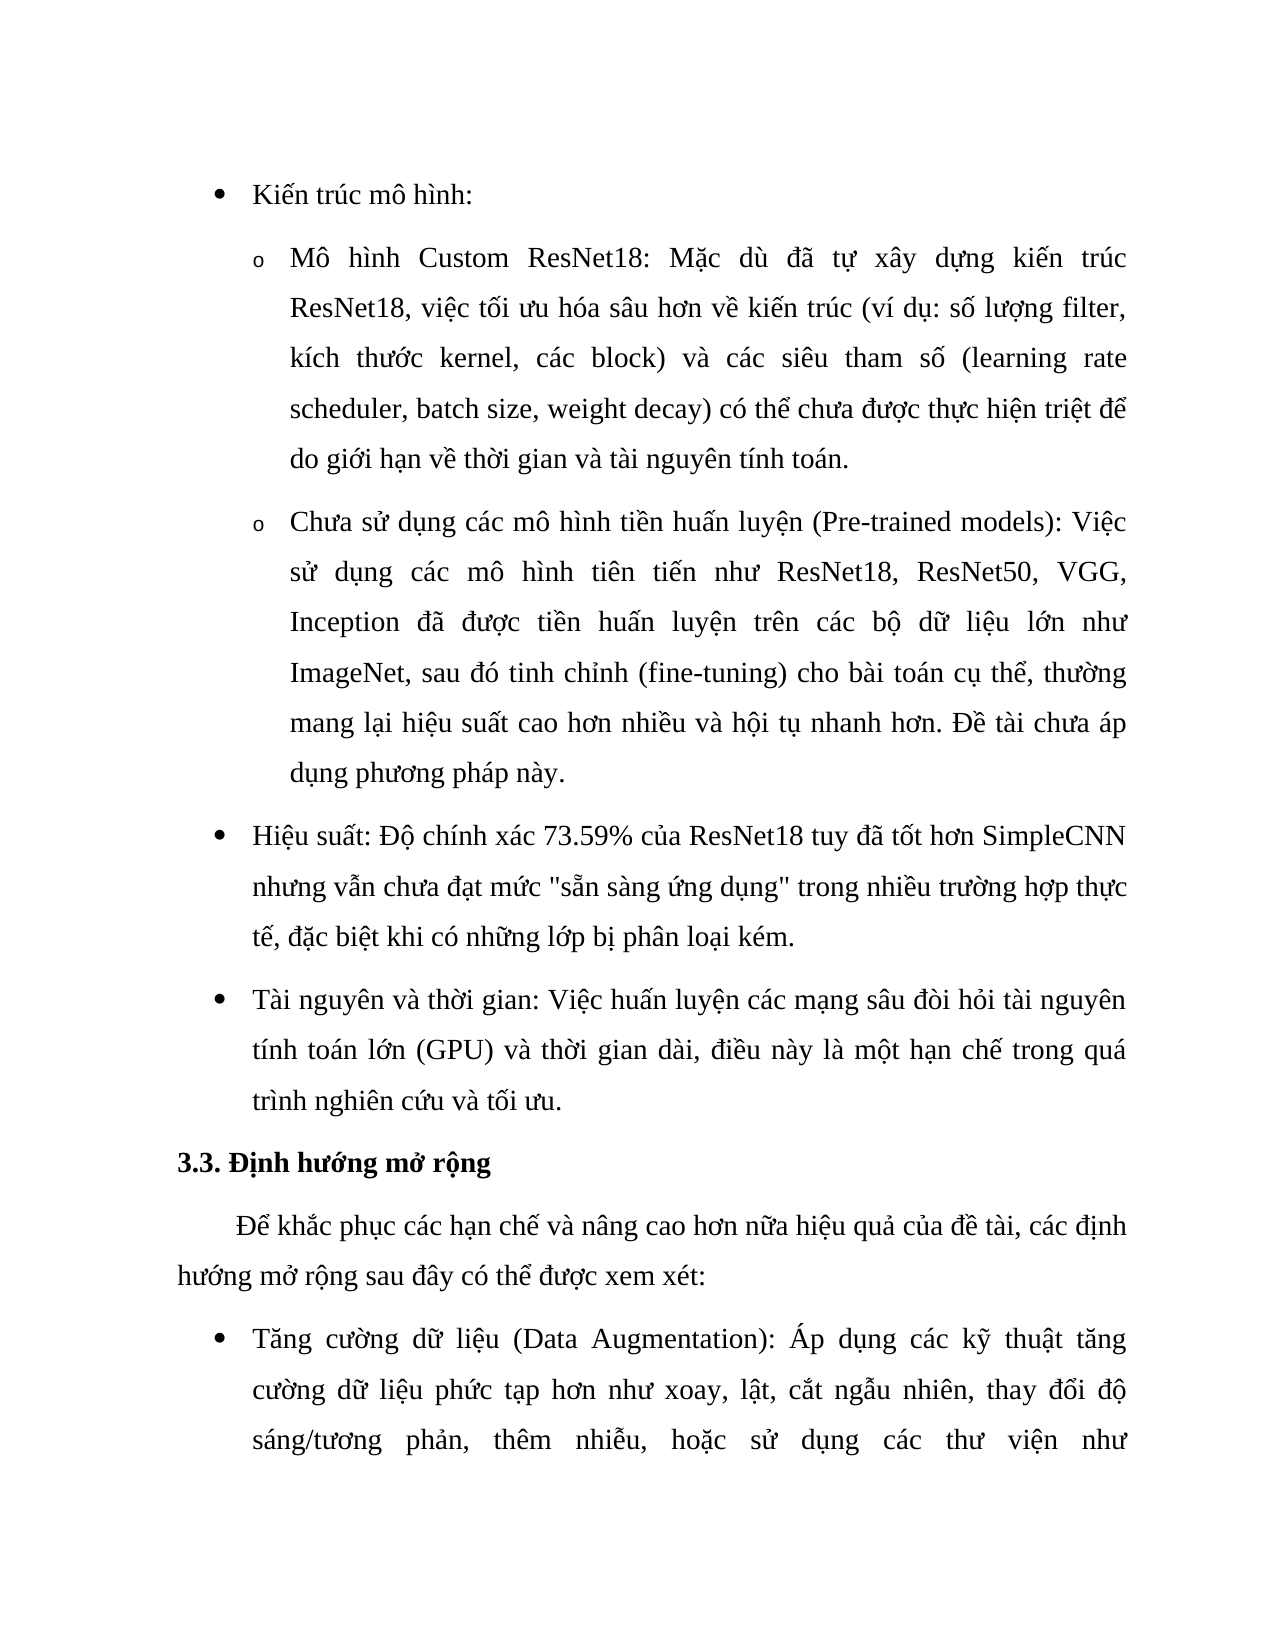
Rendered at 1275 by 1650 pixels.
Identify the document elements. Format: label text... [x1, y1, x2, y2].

list Mô hình Custom ResNet18: Mặc dù đã tự xây dựng kiến trúc ResNet18, việc tối ưu hóa sâu hơn về kiến trúc (ví dụ: số lượng filter, kích thước kernel, các block) và các siêu tham số (learning rate scheduler, batch size, weight decay) có thể chưa được thực hiện triệt để do giới hạn về thời gian và tài nguyên tính toán. [252, 240, 1128, 475]
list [214, 1321, 1128, 1456]
list Kiến trúc mô hình: [214, 177, 1128, 211]
text 3.3. Định hướng mở rộng [177, 1145, 1128, 1179]
list Chưa sử dụng các mô hình tiền huấn luyện (Pre-trained models): Việc sử dụng các mô hình tiên tiến như ResNet18, ResNet50, VGG, Inception đã được tiền huấn luyện trên các bộ dữ liệu lớn như ImageNet, sau đó tinh chỉnh (fine-tuning) cho bài toán cụ thể, thường mang lại hiệu suất cao hơn nhiều và hội tụ nhanh hơn. Đề tài chưa áp dụng phương pháp này. [252, 504, 1128, 789]
list Hiệu suất: Độ chính xác 73.59% của ResNet18 tuy đã tốt hơn SimpleCNN nhưng vẫn chưa đạt mức "sẵn sàng ứng dụng" trong nhiều trường hợp thực tế, đặc biệt khi có những lớp bị phân loại kém. [214, 818, 1128, 953]
list Tài nguyên và thời gian: Việc huấn luyện các mạng sâu đòi hỏi tài nguyên tính toán lớn (GPU) và thời gian dài, điều này là một hạn chế trong quá trình nghiên cứu và tối ưu. [214, 982, 1128, 1116]
text Để khắc phục các hạn chế và nâng cao hơn nữa hiệu quả của đề tài, các định hướng mở rộng sau đây có thể được xem xét: [177, 1208, 1128, 1292]
